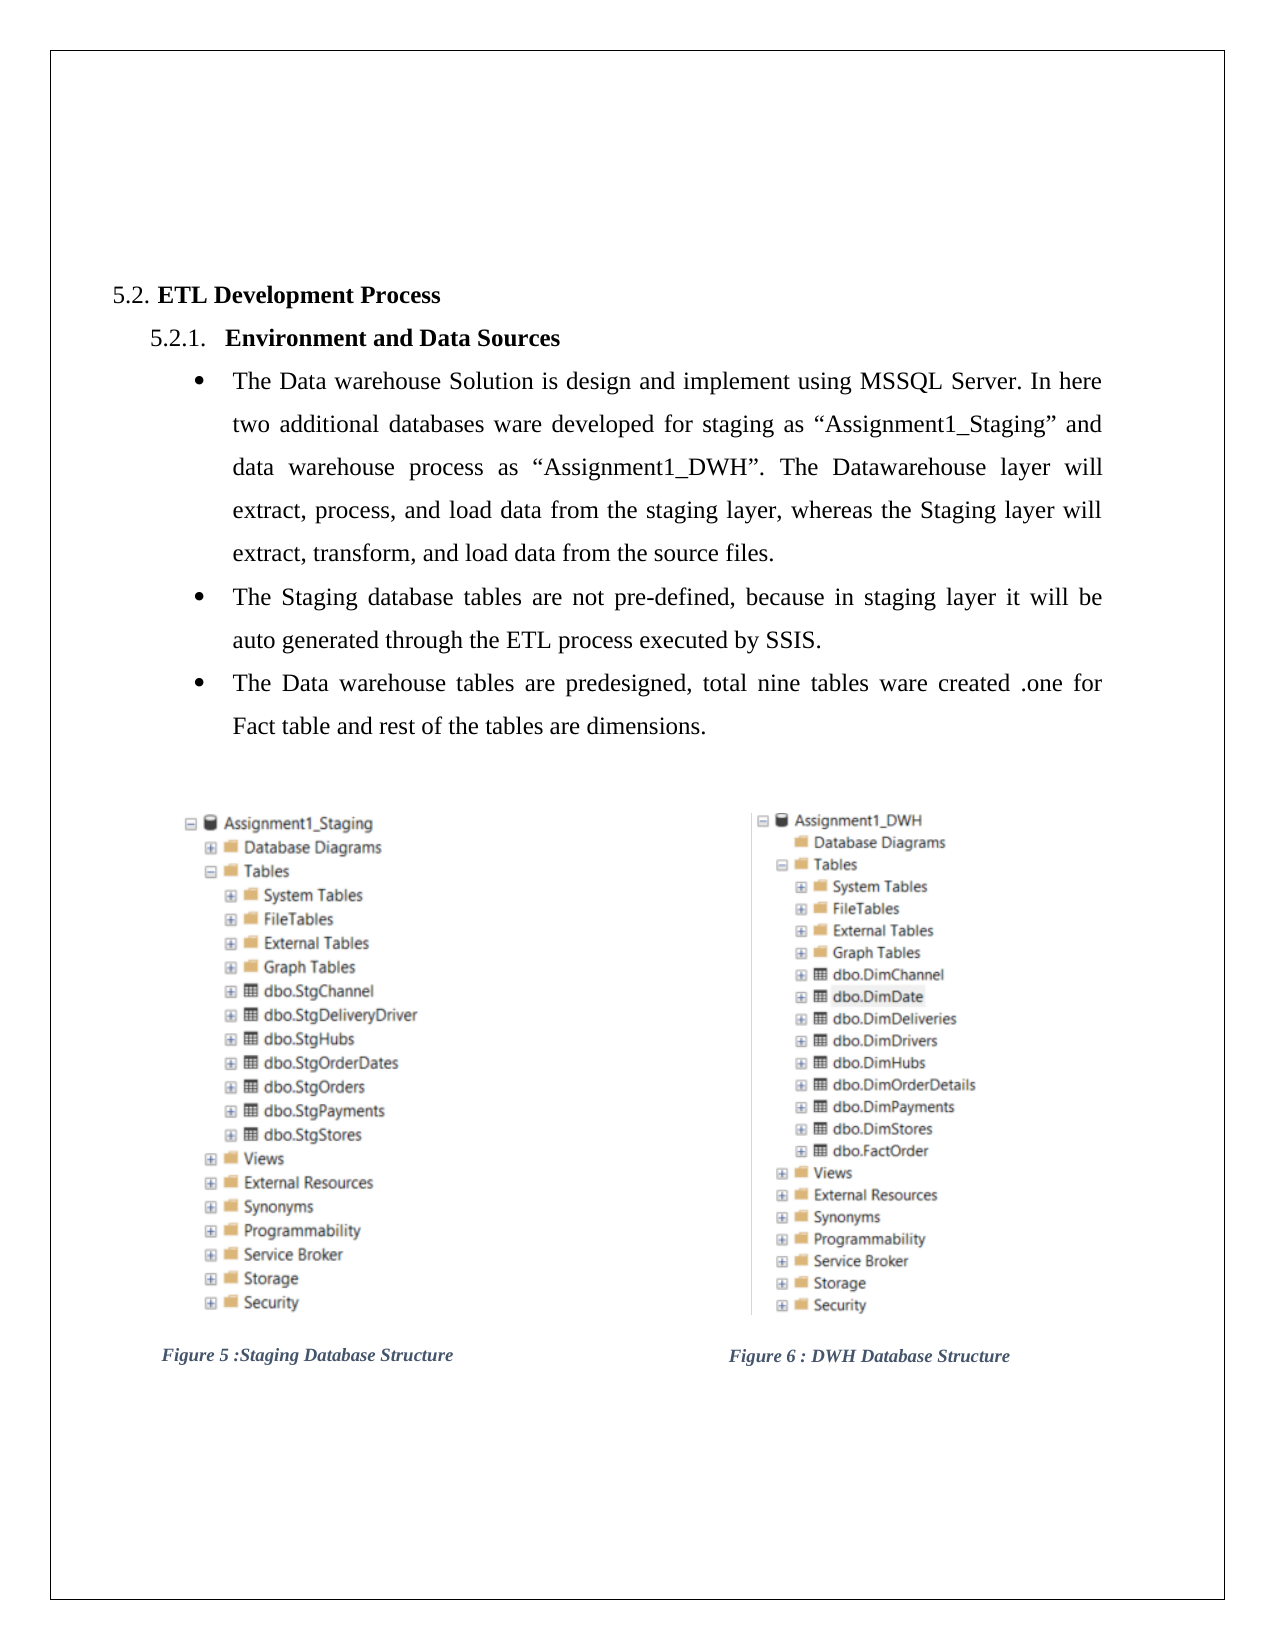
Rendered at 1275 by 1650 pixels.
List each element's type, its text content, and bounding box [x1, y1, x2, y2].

table_header Figure 5 :Staging Database Structure [76, 814, 637, 1447]
picture [176, 813, 441, 1314]
table_header Figure 6 : DWH Database Structure [638, 814, 1199, 1447]
list Environment and Data Sources [150, 323, 1103, 352]
list The Data warehouse Solution is design and implement using MSSQL Server. In here two additional databases ware developed for staging as “Assignment1_Staging” and data warehouse process as “Assignment1_DWH”. The Datawarehouse layer will extract, process, and load data from the staging layer, whereas the Staging layer will extract, transform, and load data from the source files. [195, 366, 1103, 567]
list The Data warehouse tables are predesigned, total nine tables ware created .one for Fact table and rest of the tables are dimensions. [195, 668, 1103, 740]
list The Staging database tables are not pre-defined, because in staging layer it will be auto generated through the ETL process executed by SSIS. [195, 582, 1103, 653]
list ETL Development Process [112, 280, 1103, 308]
picture [750, 813, 991, 1315]
